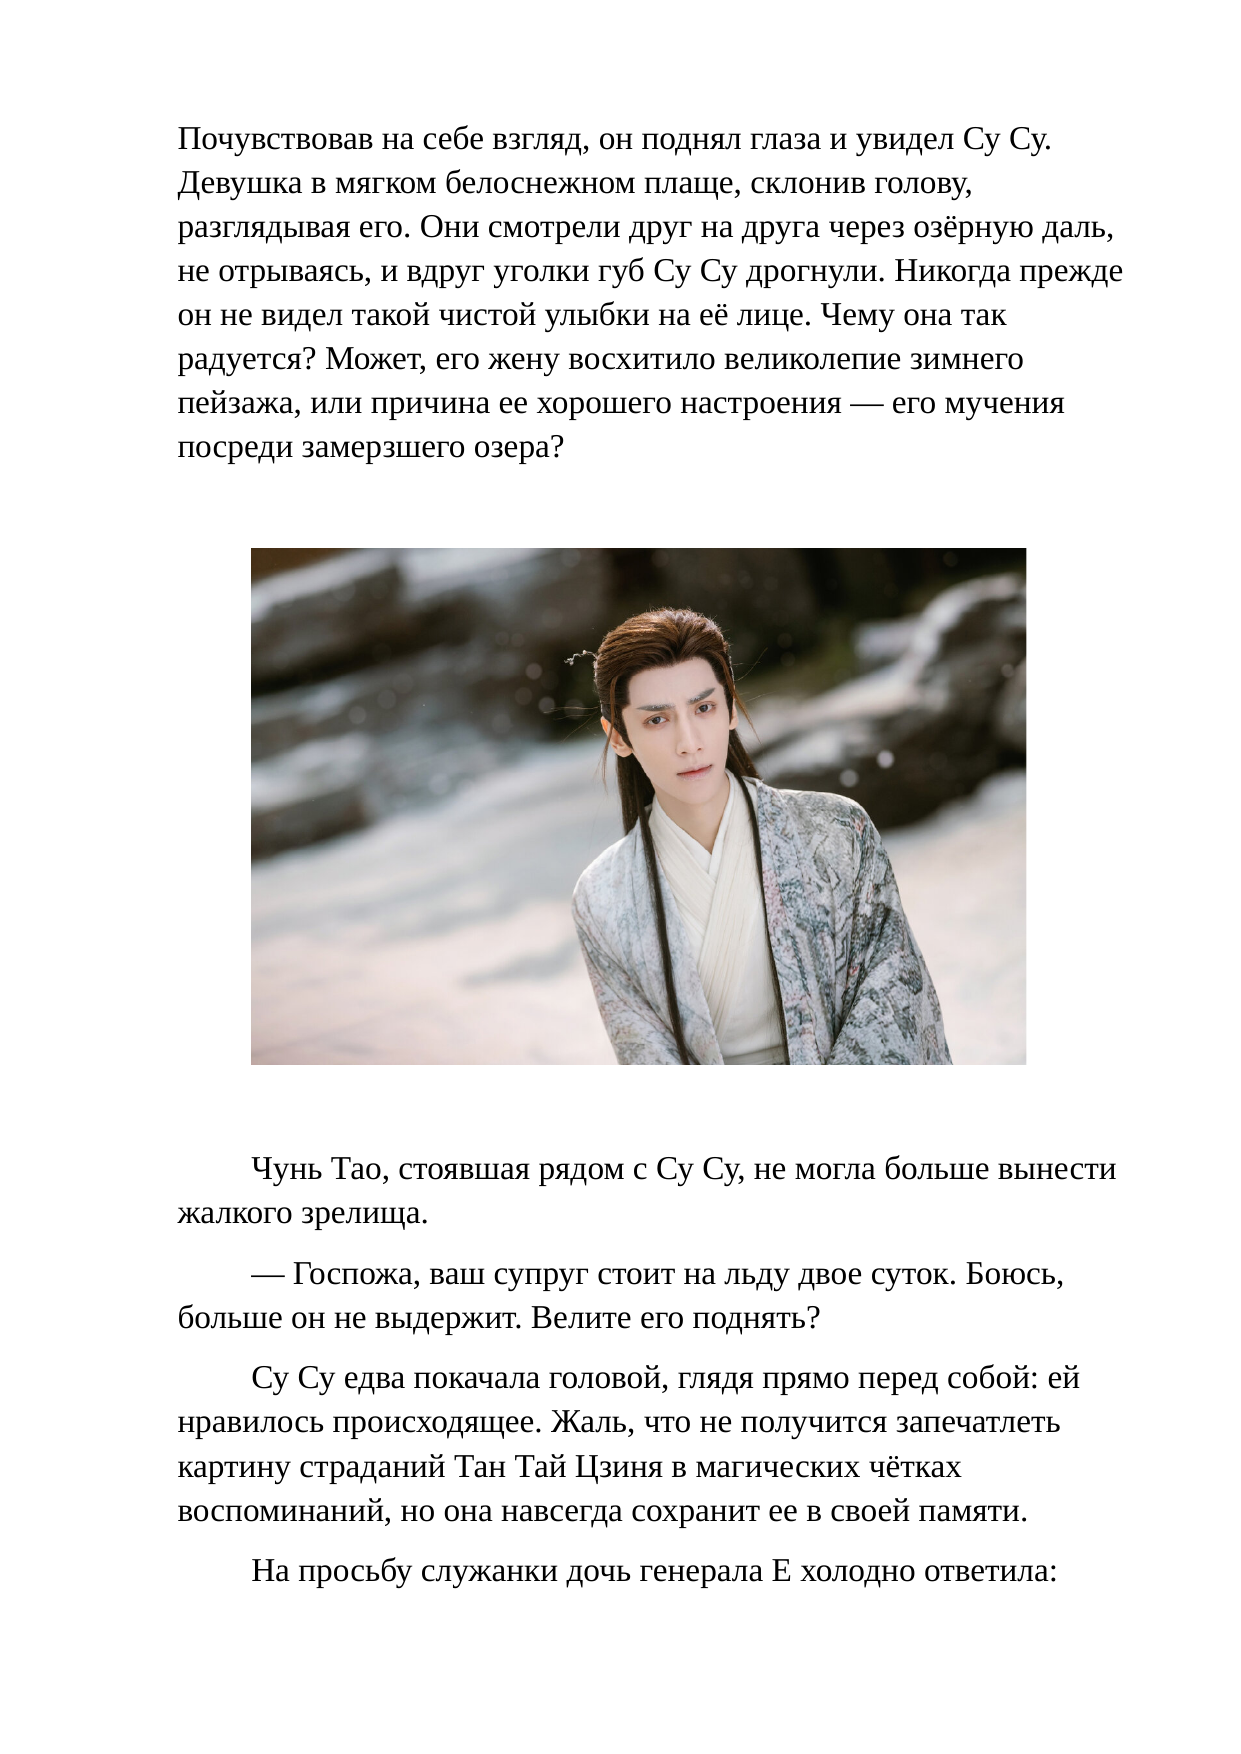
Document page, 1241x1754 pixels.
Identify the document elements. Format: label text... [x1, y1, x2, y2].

text Су Су едва покачала головой, глядя прямо перед собой: ей нравилось происходящее. Жаль, что не получится запечатлеть картину страданий Тан Тай Цзиня в магических чётках воспоминаний, но она навсегда сохранит ее в своей памяти. [177, 1358, 1152, 1528]
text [177, 118, 1152, 465]
text На просьбу служанки дочь генерала Е холодно ответила: [177, 1551, 1152, 1589]
picture [251, 548, 1027, 1065]
text Чунь Тао, стоявшая рядом с Су Су, не могла больше вынести жалкого зрелища. [177, 1148, 1152, 1231]
text — Госпожа, ваш супруг стоит на льду двое суток. Боюсь, больше он не выдержит. Велите его поднять? [177, 1253, 1152, 1335]
